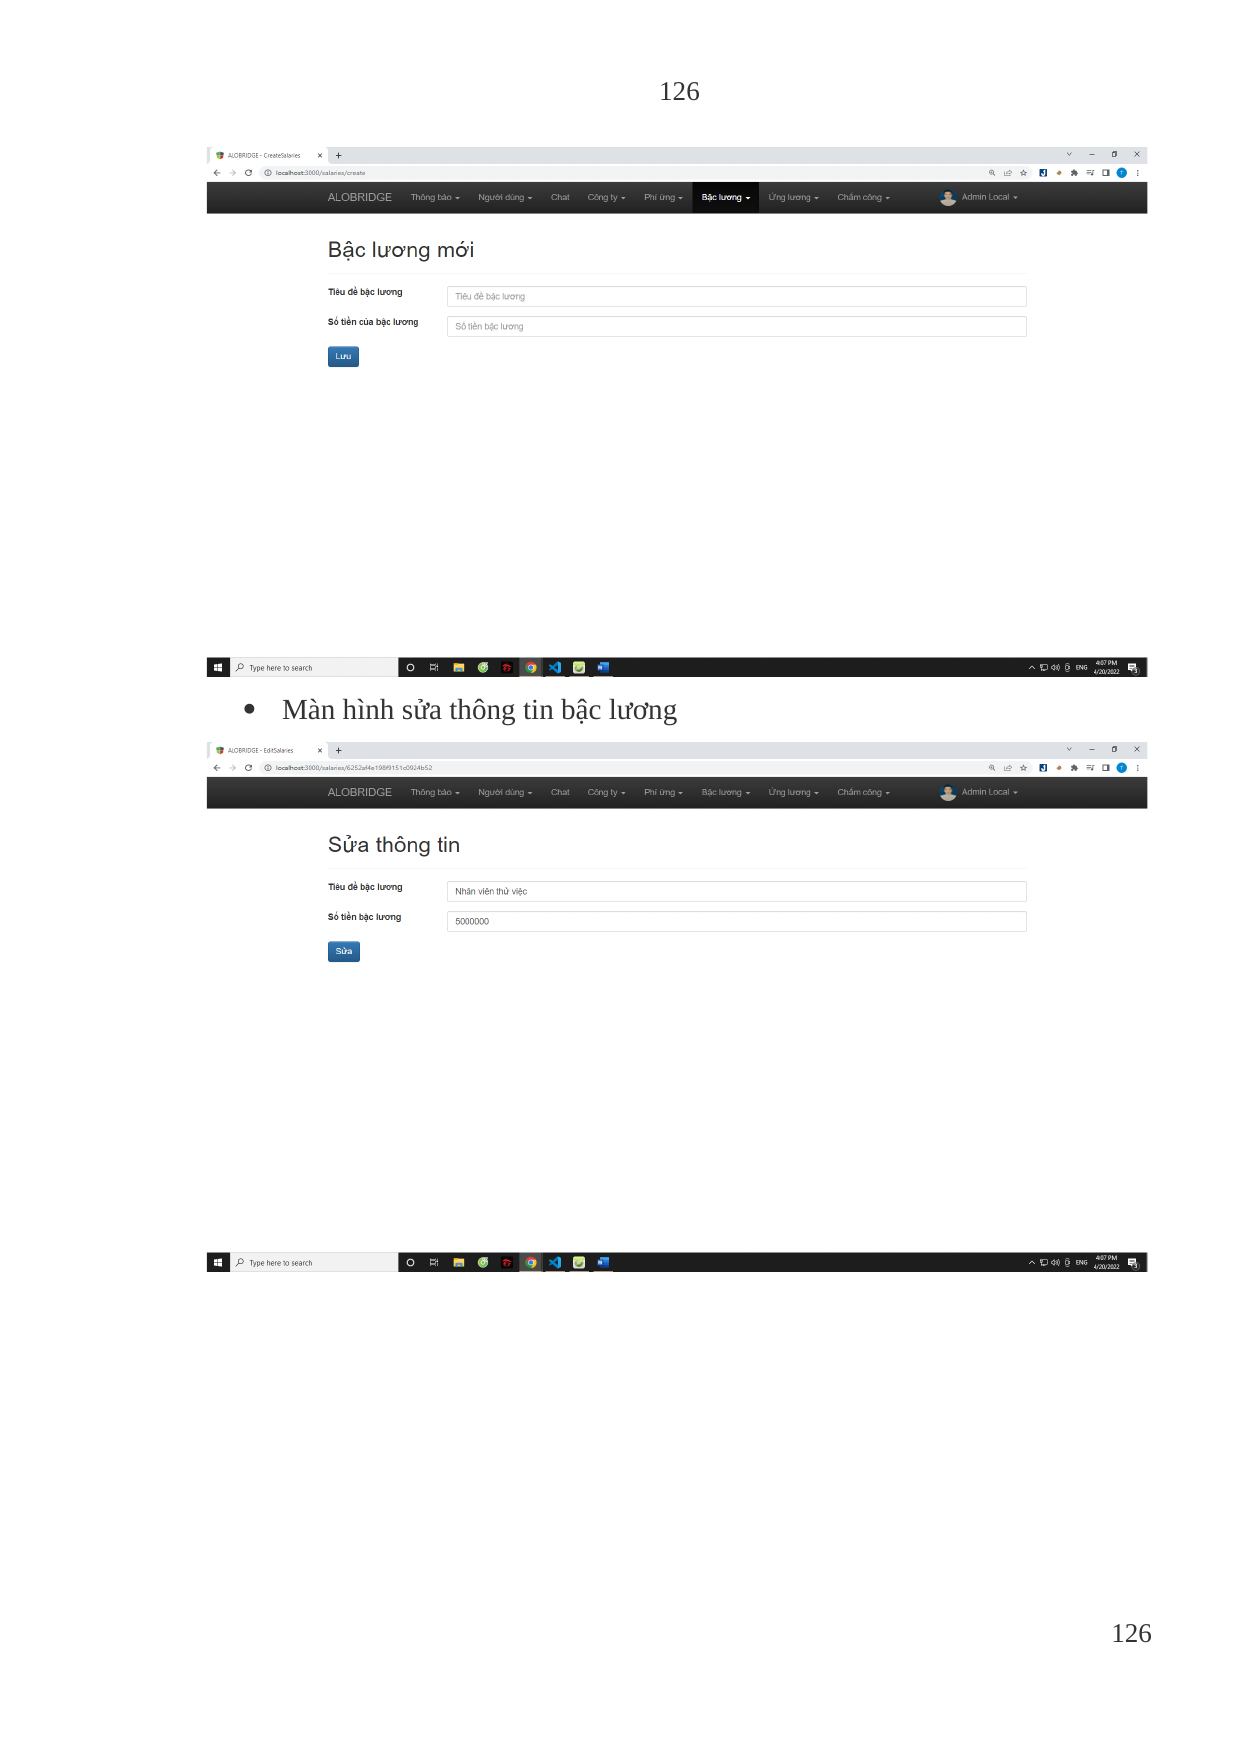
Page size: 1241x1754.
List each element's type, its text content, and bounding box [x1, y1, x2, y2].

picture [206, 742, 1148, 1272]
picture [206, 147, 1148, 677]
list Màn hình sửa thông tin bậc lương [244, 692, 1152, 726]
